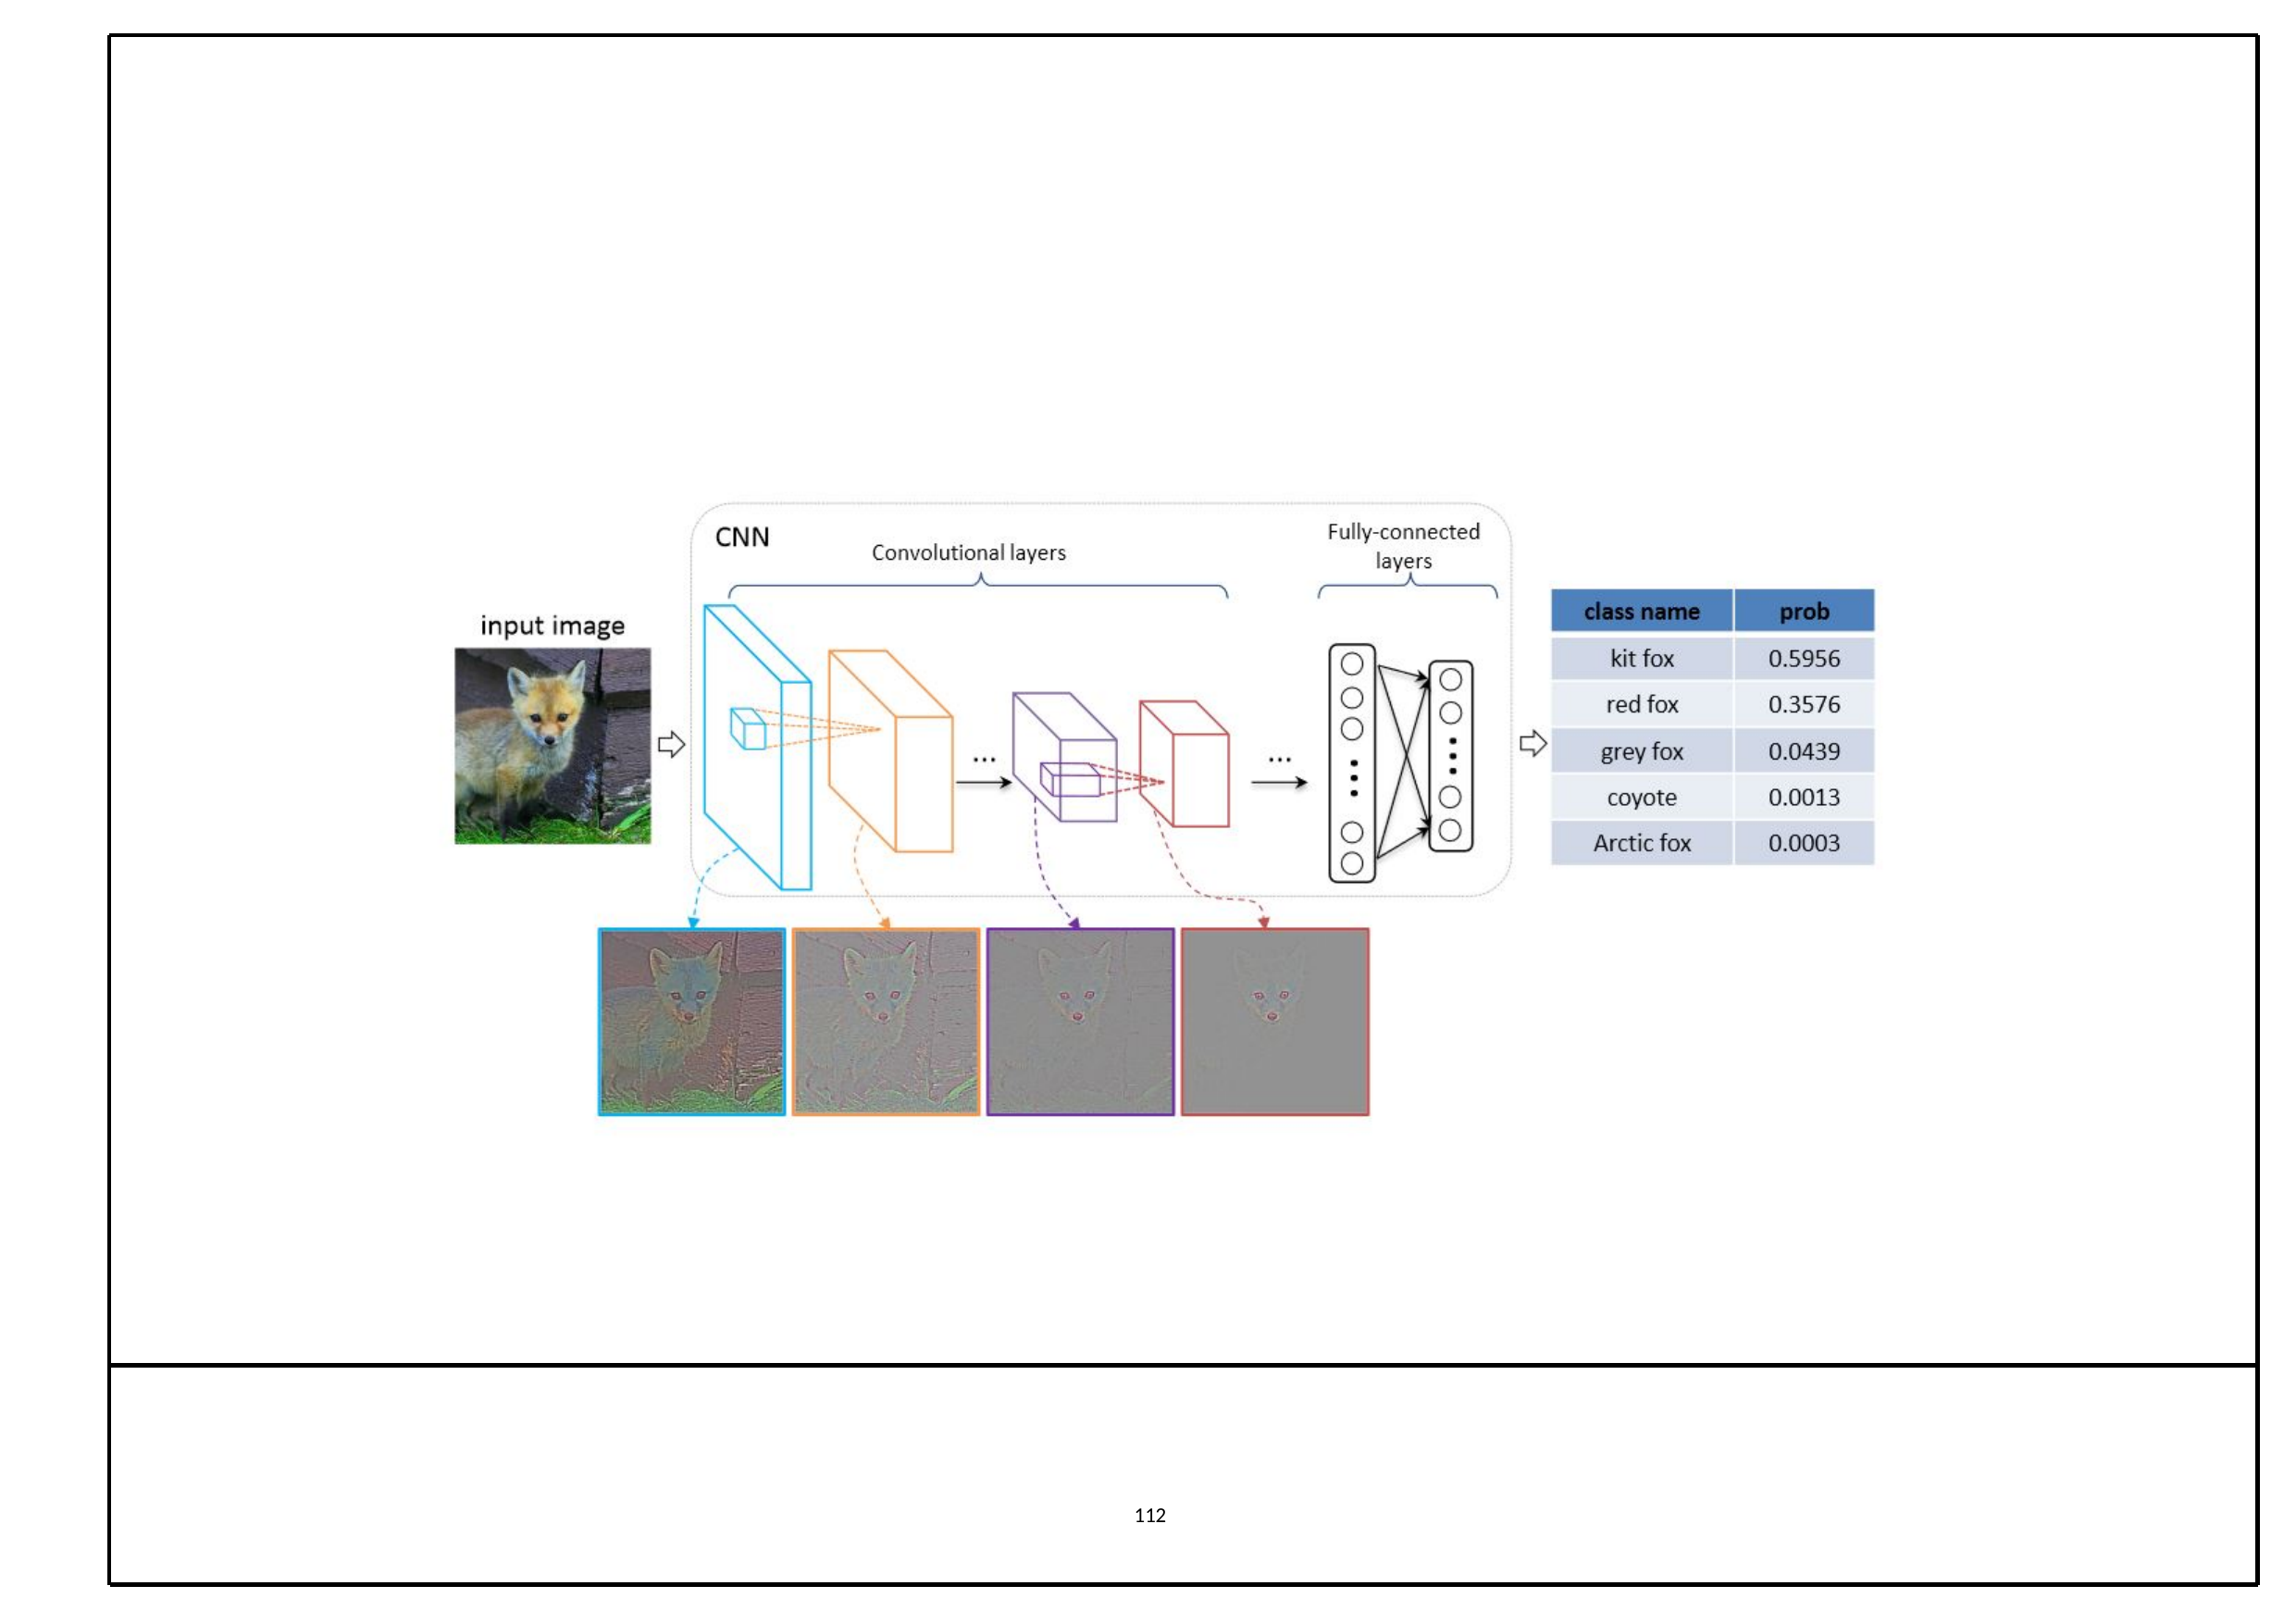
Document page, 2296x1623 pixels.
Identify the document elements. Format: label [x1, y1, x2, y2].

picture [395, 470, 1901, 1147]
